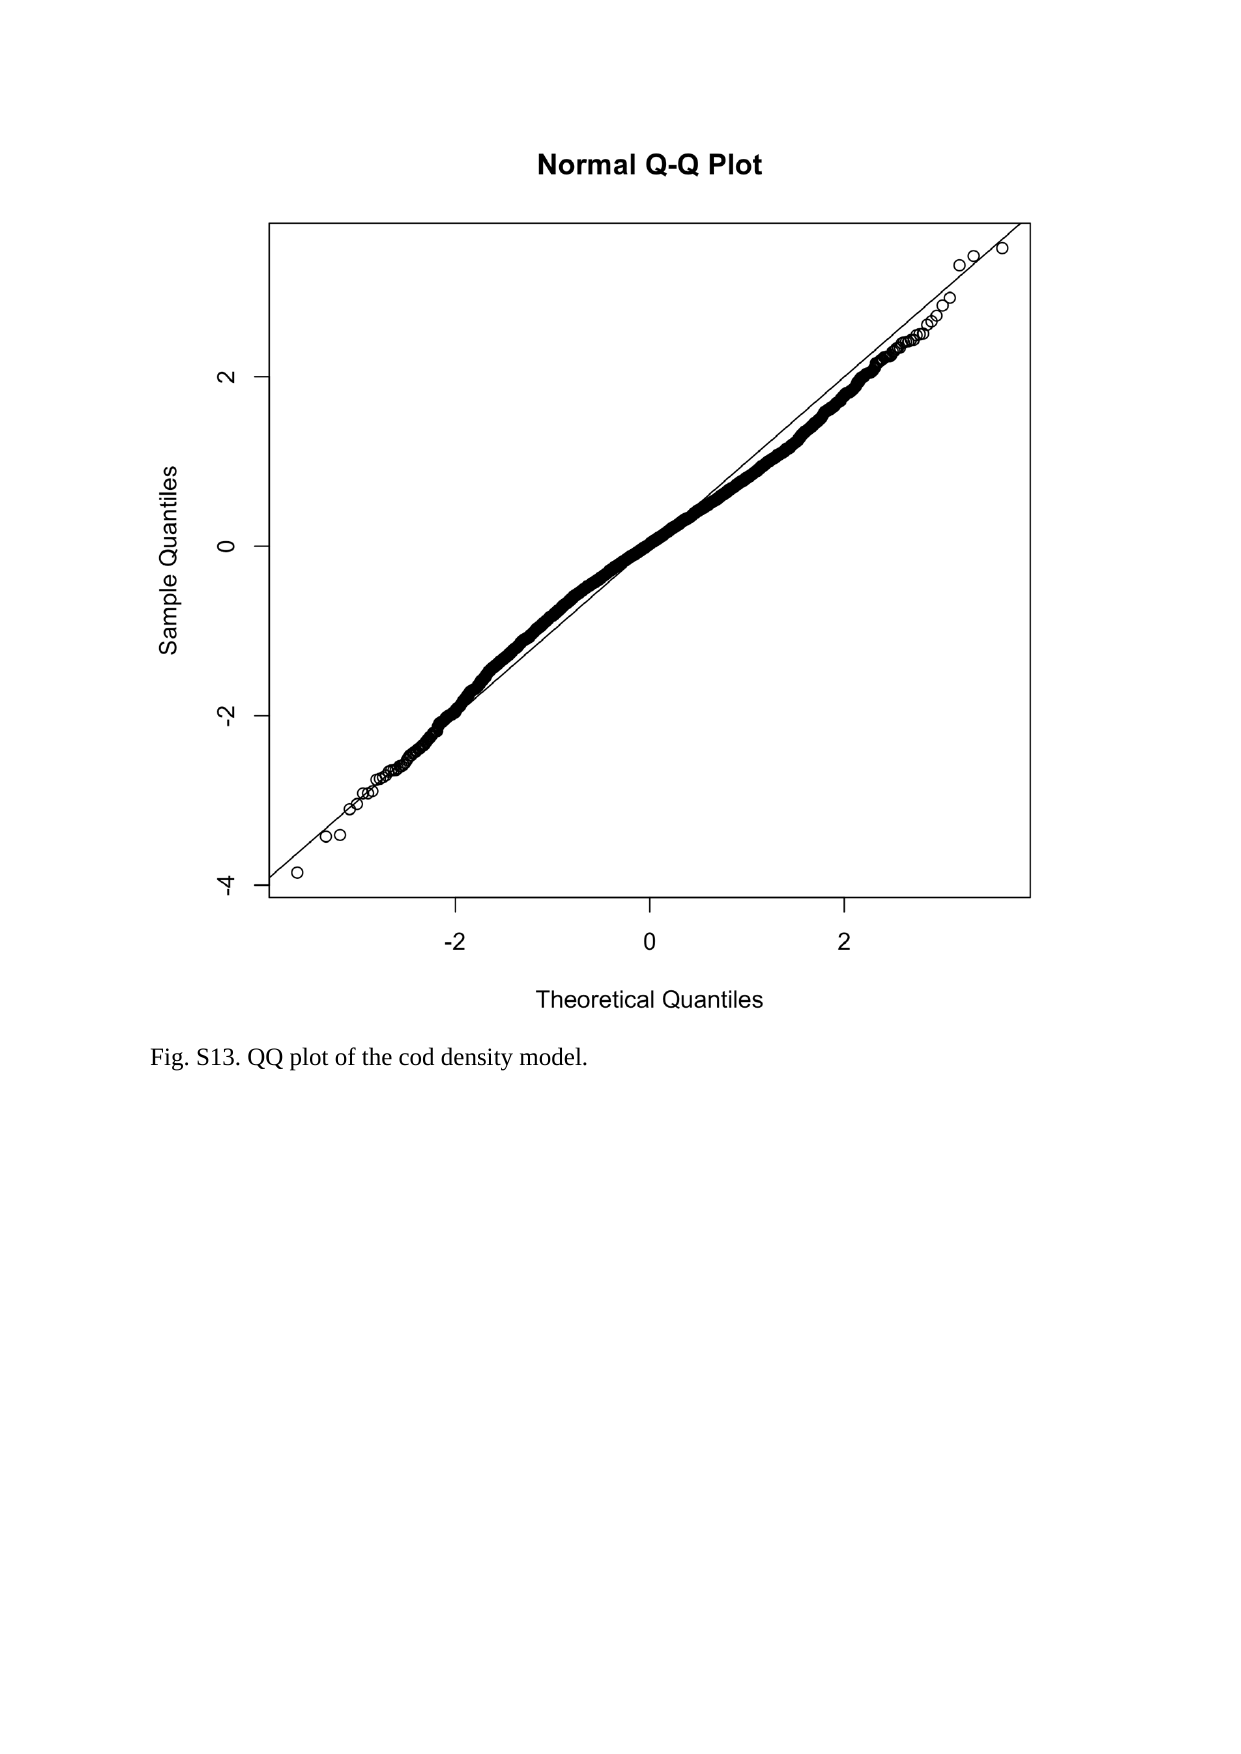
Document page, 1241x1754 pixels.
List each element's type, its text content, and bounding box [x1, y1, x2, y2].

picture [150, 150, 1091, 1013]
text Fig. S13. QQ plot of the cod density model. [150, 1042, 1090, 1070]
